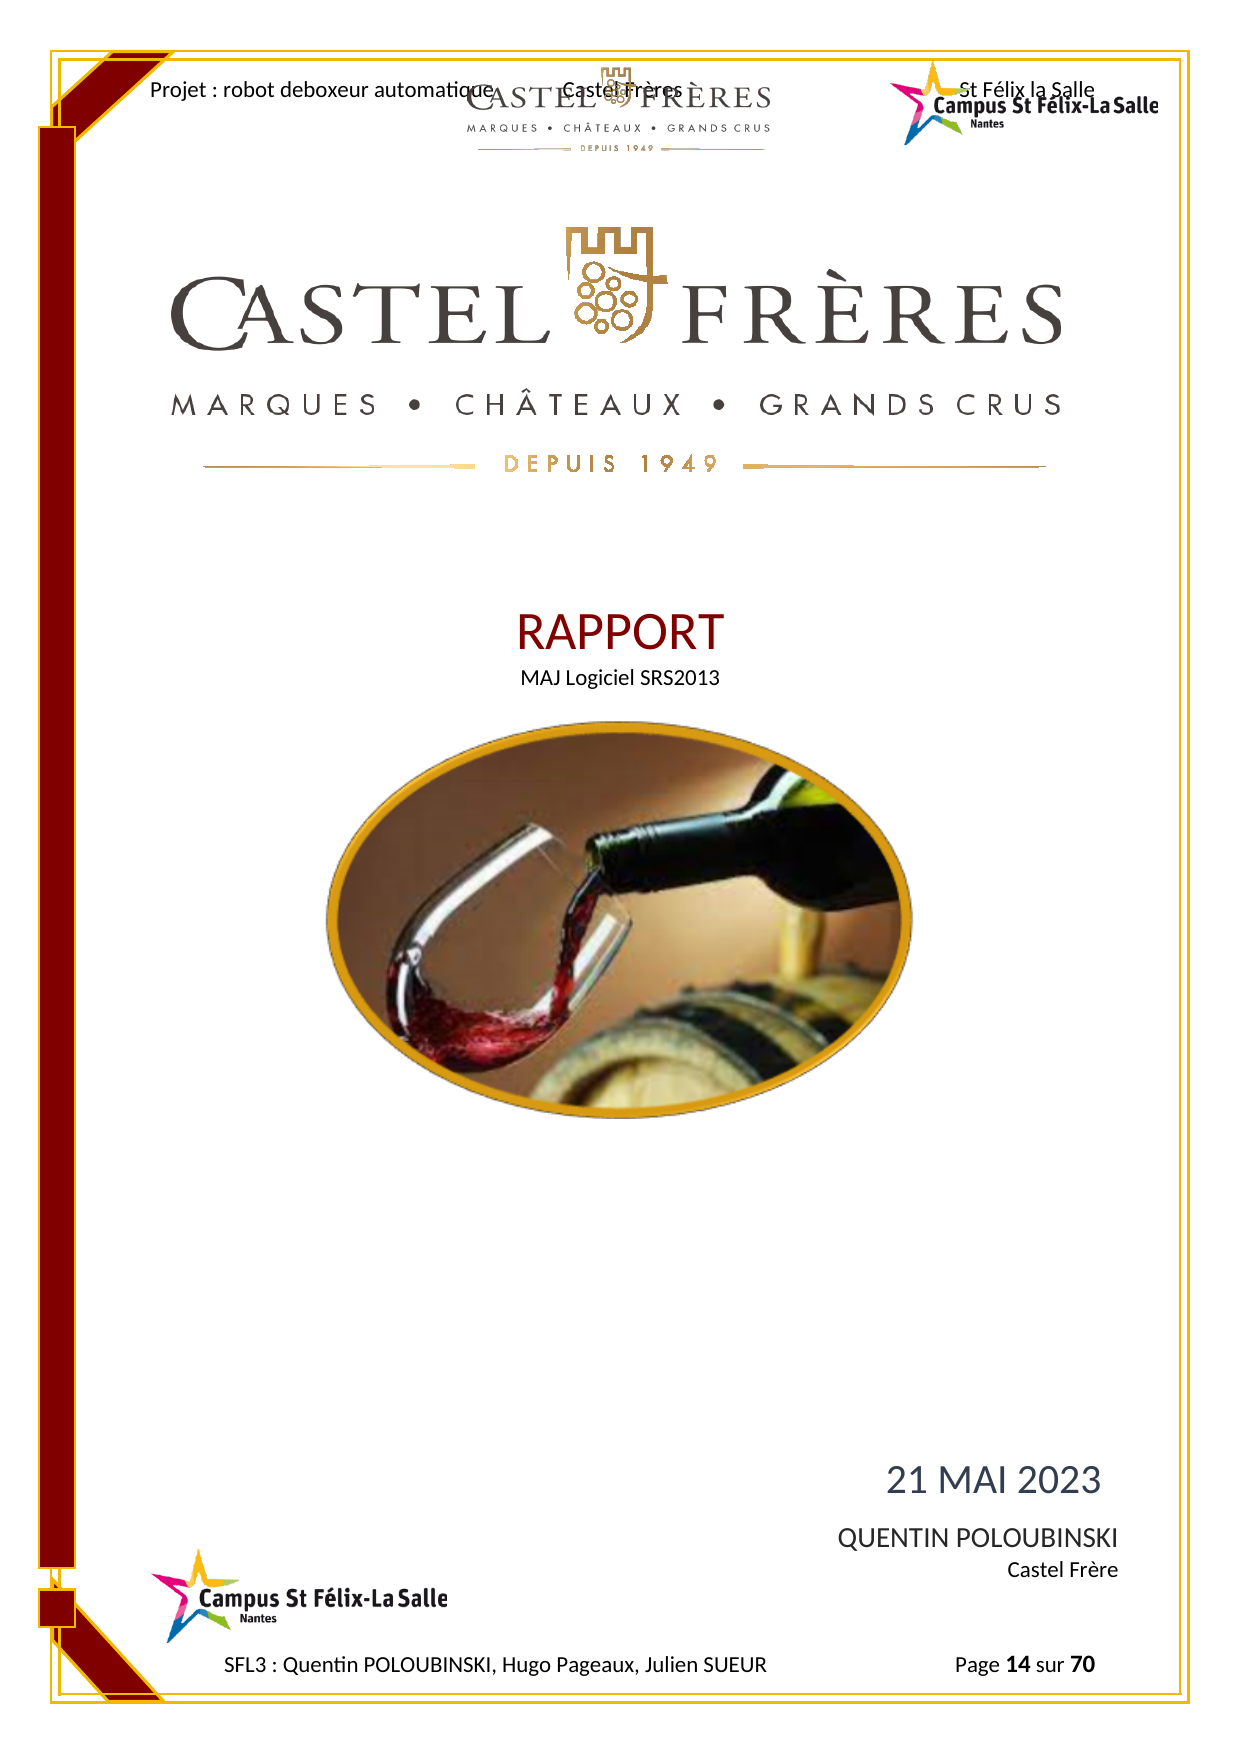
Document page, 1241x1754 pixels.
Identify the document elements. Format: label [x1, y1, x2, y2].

picture [150, 1548, 447, 1642]
picture [889, 60, 1158, 145]
picture [460, 59, 773, 157]
picture [320, 720, 920, 1119]
picture [161, 218, 1072, 475]
